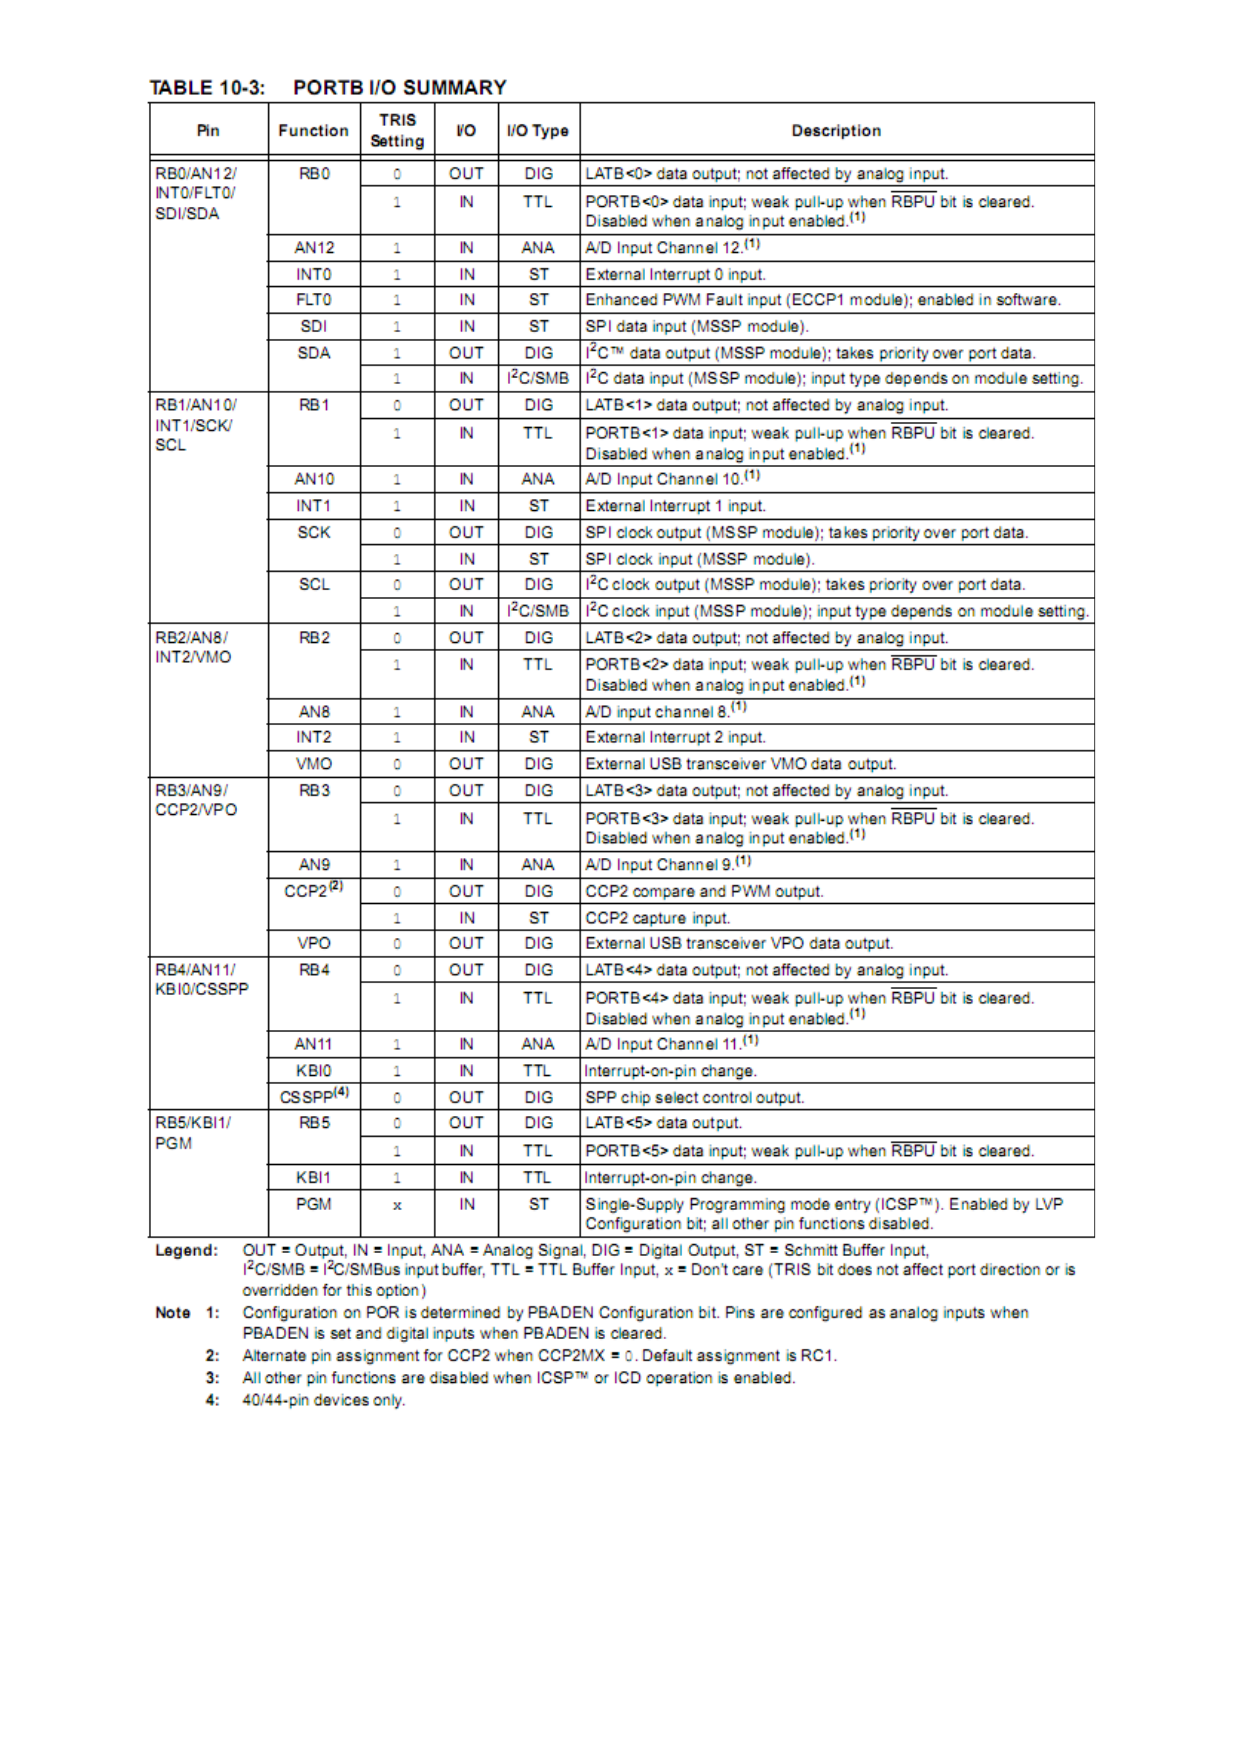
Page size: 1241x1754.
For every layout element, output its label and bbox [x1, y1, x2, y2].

picture [145, 75, 1096, 1425]
